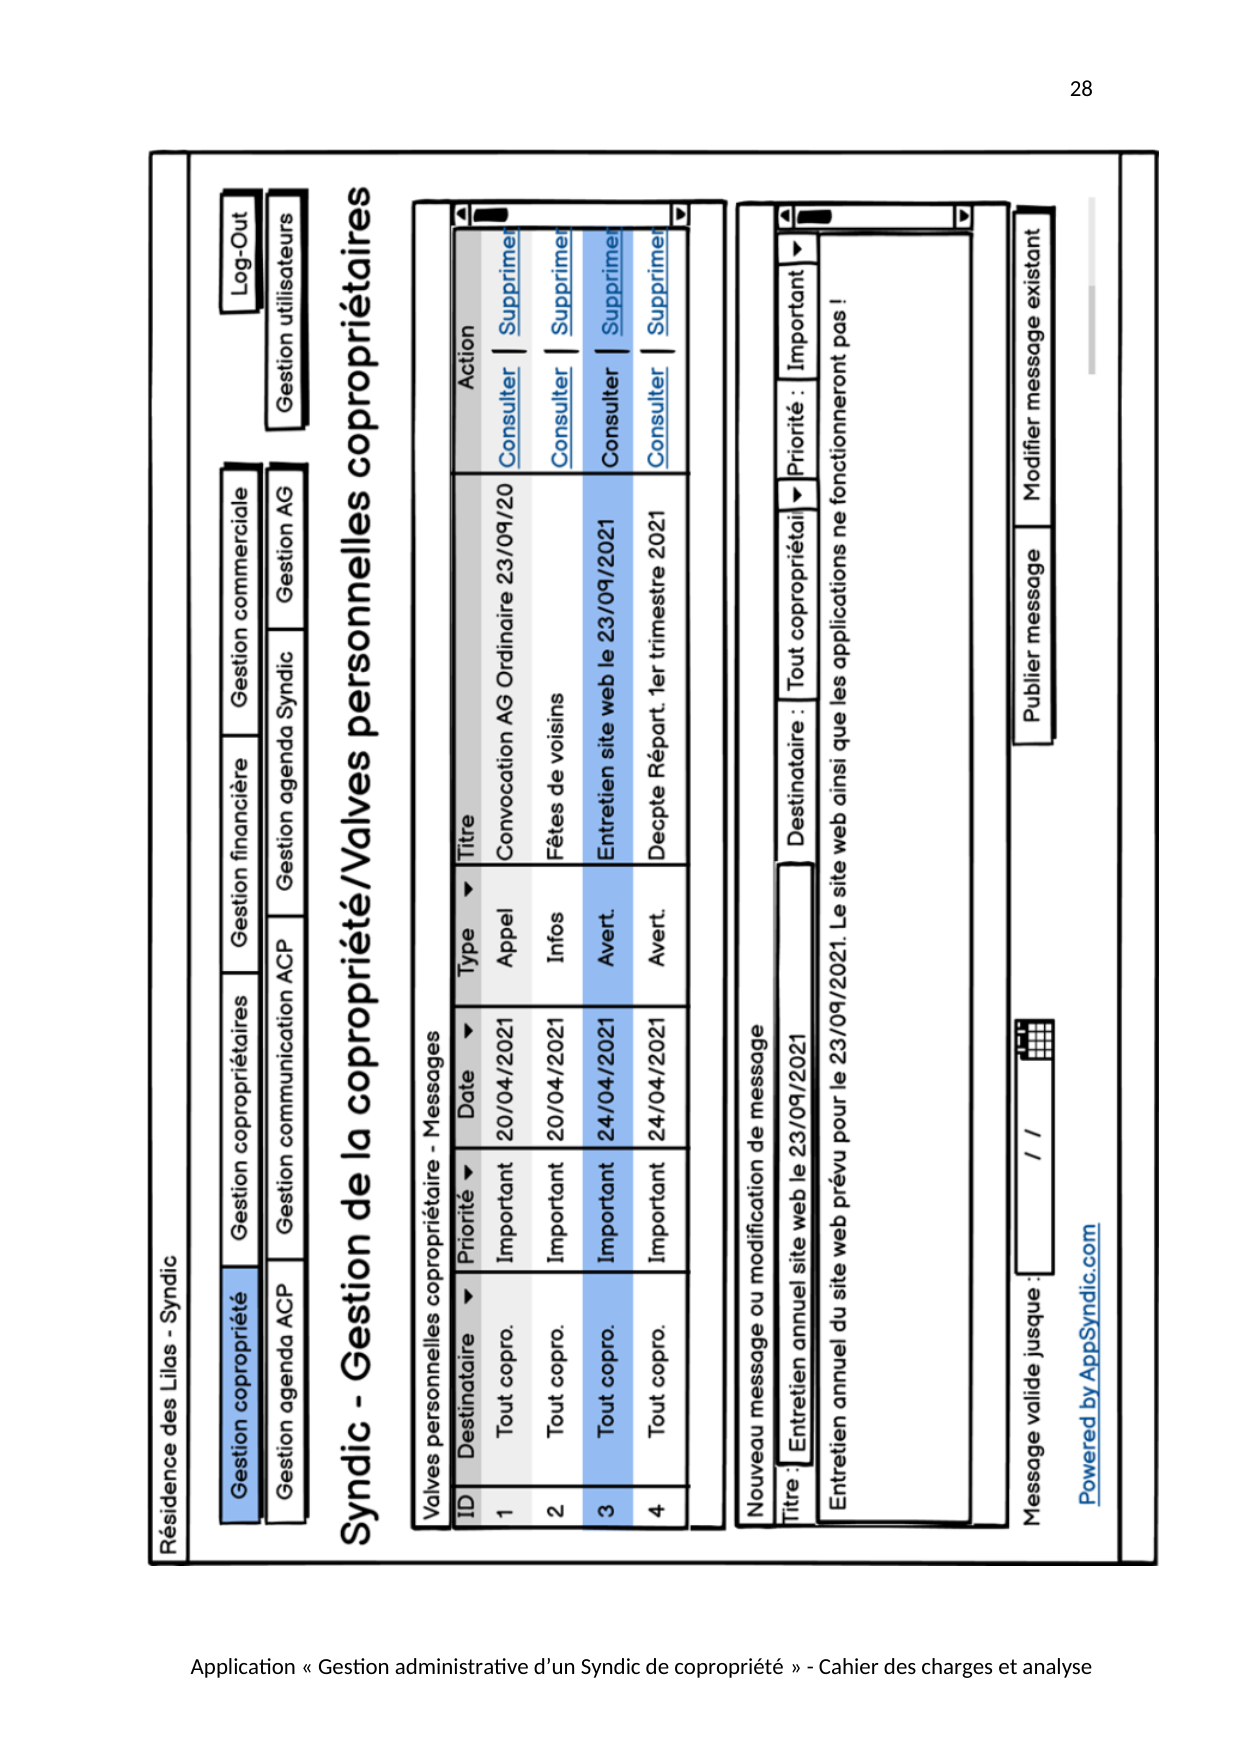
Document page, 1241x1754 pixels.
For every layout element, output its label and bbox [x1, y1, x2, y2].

picture [149, 151, 1159, 1564]
